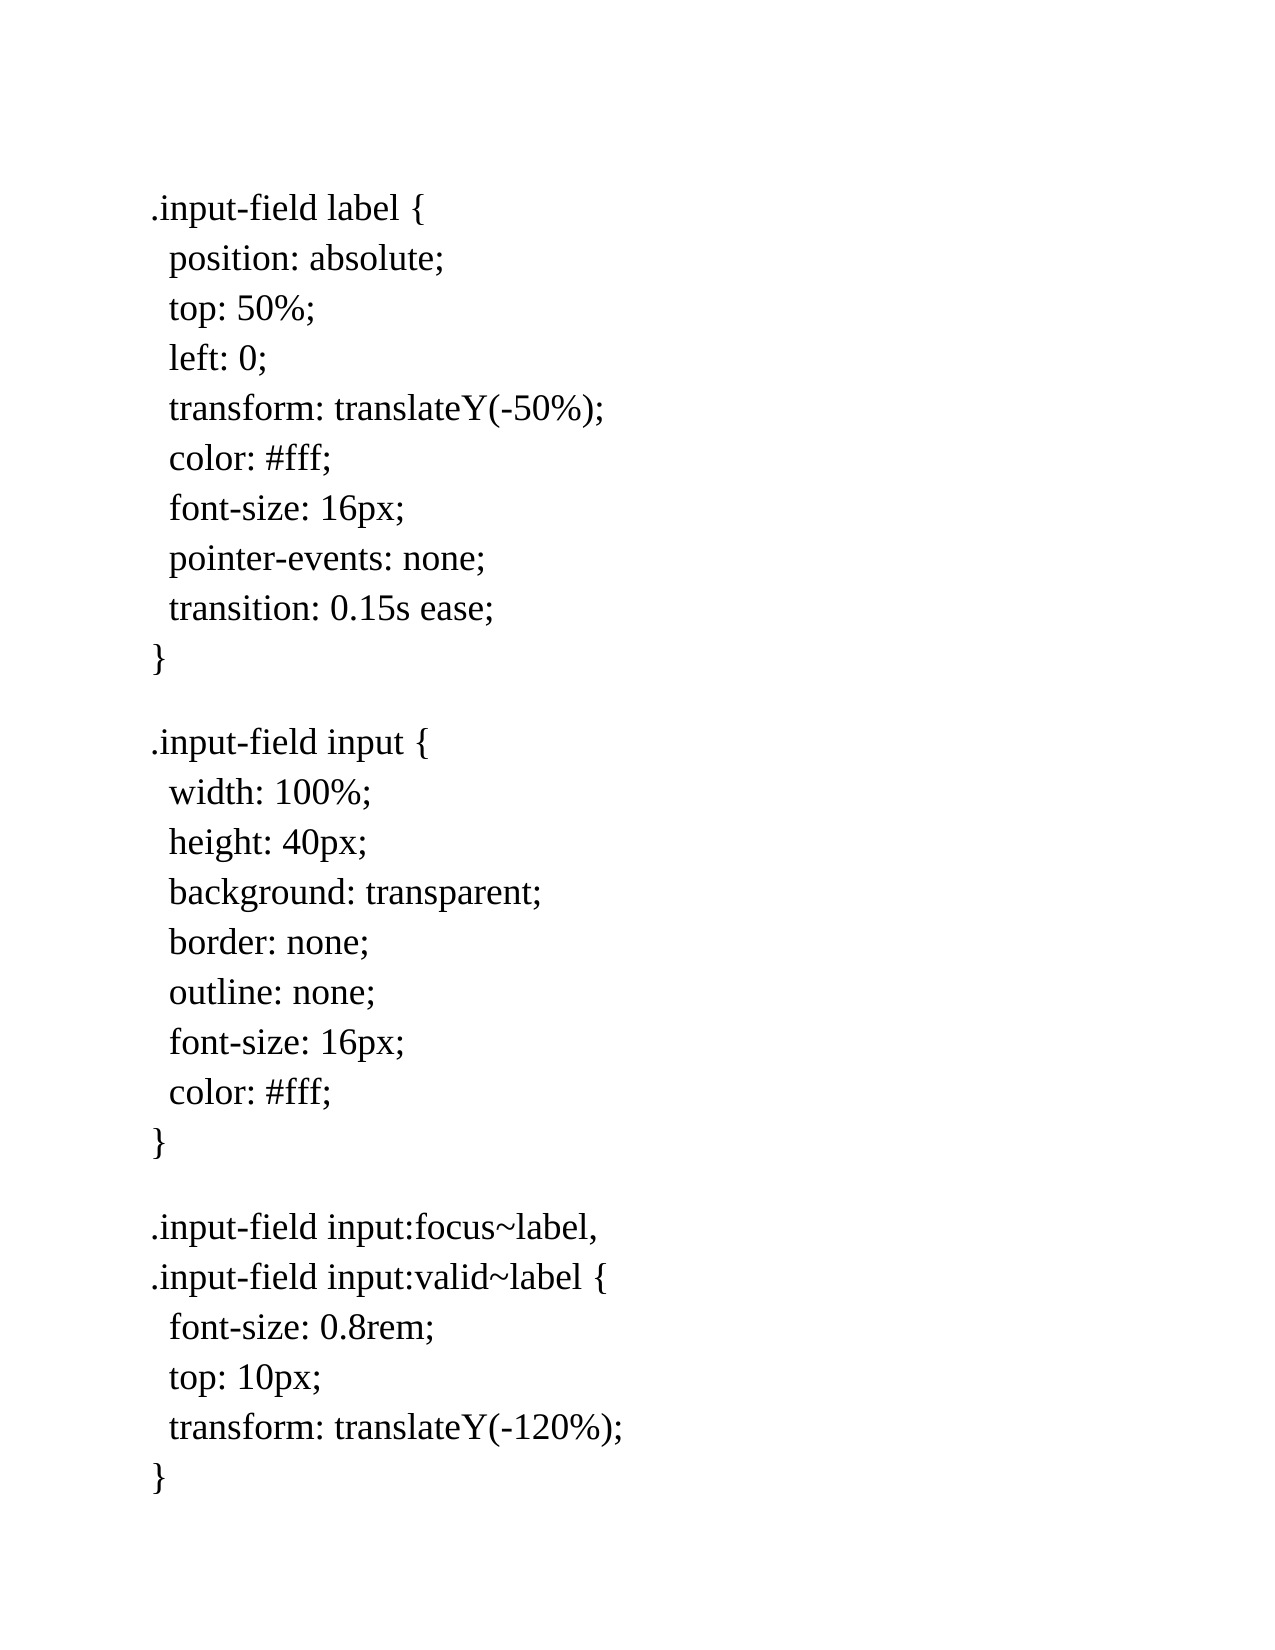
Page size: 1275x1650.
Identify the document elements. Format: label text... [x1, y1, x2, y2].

text transform: translateY(-120%); [150, 1405, 1125, 1448]
text top: 10px; [150, 1355, 1125, 1398]
text .input-field input:valid~label { [150, 1255, 1125, 1298]
text position: absolute; [150, 235, 1125, 278]
text font-size: 16px; [150, 1020, 1125, 1063]
text color: #fff; [150, 435, 1125, 478]
text } [150, 635, 1125, 678]
text } [150, 1120, 1125, 1163]
text outline: none; [150, 970, 1125, 1013]
text width: 100%; [150, 770, 1125, 813]
text left: 0; [150, 335, 1125, 378]
text .input-field input { [150, 720, 1125, 763]
text } [150, 1455, 1125, 1498]
text .input-field input:focus~label, [150, 1205, 1125, 1248]
text background: transparent; [150, 870, 1125, 913]
text font-size: 0.8rem; [150, 1305, 1125, 1348]
text color: #fff; [150, 1070, 1125, 1113]
text transition: 0.15s ease; [150, 585, 1125, 628]
text transform: translateY(-50%); [150, 385, 1125, 428]
text pointer-events: none; [150, 535, 1125, 578]
text .input-field label { [150, 185, 1125, 228]
text font-size: 16px; [150, 485, 1125, 528]
text top: 50%; [150, 285, 1125, 328]
text height: 40px; [150, 820, 1125, 863]
text border: none; [150, 920, 1125, 963]
